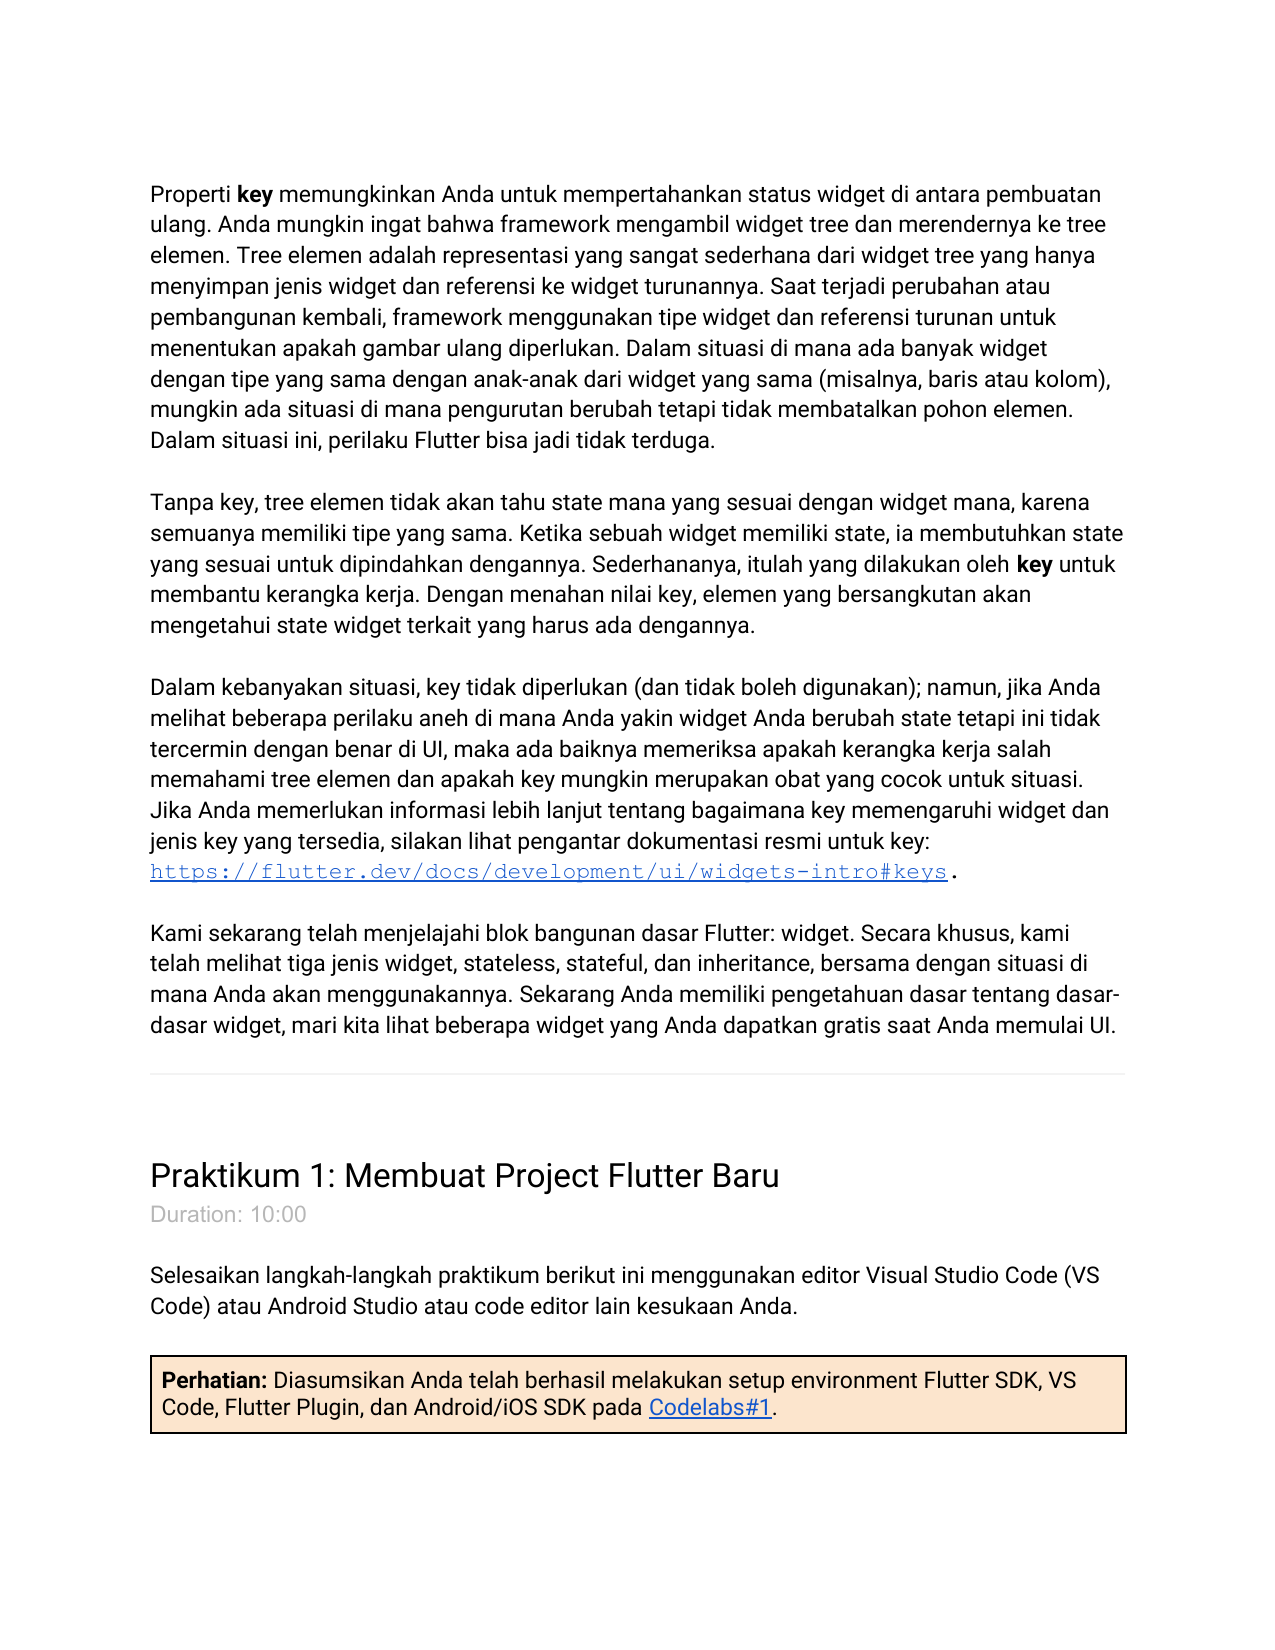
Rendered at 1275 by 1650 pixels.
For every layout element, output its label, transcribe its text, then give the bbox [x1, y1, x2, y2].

text Tanpa key, tree elemen tidak akan tahu state mana yang sesuai dengan widget mana, karena semuanya memiliki tipe yang sama. Ketika sebuah widget memiliki state, ia membutuhkan state yang sesuai untuk dipindahkan dengannya. Sederhananya, itulah yang dilakukan oleh key untuk membantu kerangka kerja. Dengan menahan nilai key, elemen yang bersangkutan akan mengetahui state widget terkait yang harus ada dengannya. [150, 489, 1125, 639]
text Properti key memungkinkan Anda untuk mempertahankan status widget di antara pembuatan ulang. Anda mungkin ingat bahwa framework mengambil widget tree dan merendernya ke tree elemen. Tree elemen adalah representasi yang sangat sederhana dari widget tree yang hanya menyimpan jenis widget dan referensi ke widget turunannya. Saat terjadi perubahan atau pembangunan kembali, framework menggunakan tipe widget dan referensi turunan untuk menentukan apakah gambar ulang diperlukan. Dalam situasi di mana ada banyak widget dengan tipe yang sama dengan anak-anak dari widget yang sama (misalnya, baris atau kolom), mungkin ada situasi di mana pengurutan berubah tetapi tidak membatalkan pohon elemen. Dalam situasi ini, perilaku Flutter bisa jadi tidak terduga. [150, 181, 1125, 454]
text Dalam kebanyakan situasi, key tidak diperlukan (dan tidak boleh digunakan); namun, jika Anda melihat beberapa perilaku aneh di mana Anda yakin widget Anda berubah state tetapi ini tidak tercermin dengan benar di UI, maka ada baiknya memeriksa apakah kerangka kerja salah memahami tree elemen dan apakah key mungkin merupakan obat yang cocok untuk situasi. Jika Anda memerlukan informasi lebih lanjut tentang bagaimana key memengaruhi widget dan jenis key yang tersedia, silakan lihat pengantar dokumentasi resmi untuk key: [150, 674, 1125, 855]
table_header Perhatian: Diasumsikan Anda telah berhasil melakukan setup environment Flutter SDK, VS Code, Flutter Plugin, dan Android/iOS SDK pada Codelabs#1. [152, 1357, 1125, 1432]
text Duration: 10:00 [150, 1201, 1125, 1228]
subtitle Praktikum 1: Membuat Project Flutter Baru [150, 1156, 1125, 1196]
text Selesaikan langkah-langkah praktikum berikut ini menggunakan editor Visual Studio Code (VS Code) atau Android Studio atau code editor lain kesukaan Anda. [150, 1262, 1125, 1320]
text Kami sekarang telah menjelajahi blok bangunan dasar Flutter: widget. Secara khusus, kami telah melihat tiga jenis widget, stateless, stateful, dan inheritance, bersama dengan situasi di mana Anda akan menggunakannya. Sekarang Anda memiliki pengetahuan dasar tentang dasar-dasar widget, mari kita lihat beberapa widget yang Anda dapatkan gratis saat Anda memulai UI. [150, 920, 1125, 1039]
text https://flutter.dev/docs/development/ui/widgets-intro#keys. [150, 859, 1125, 885]
